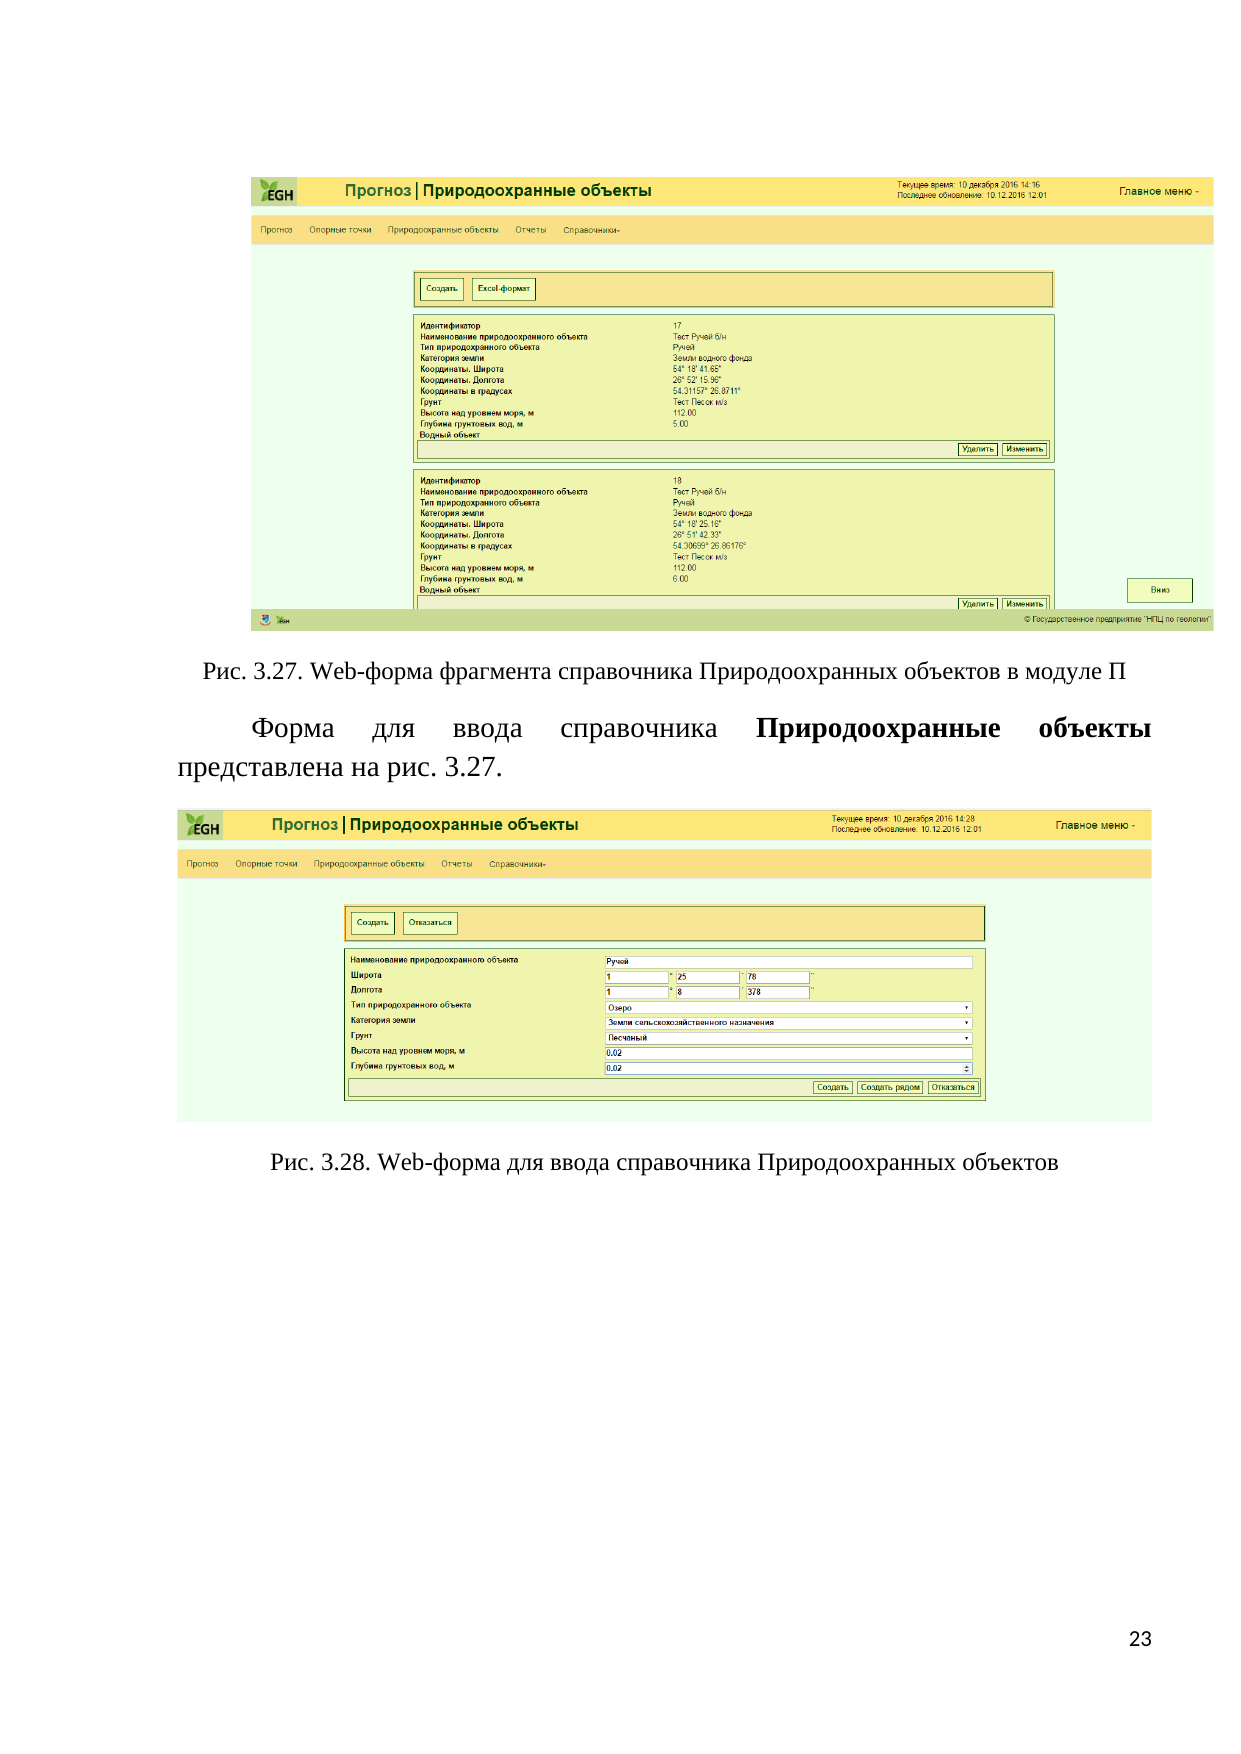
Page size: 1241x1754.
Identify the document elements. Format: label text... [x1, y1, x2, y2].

text Форма для ввода справочника Природоохранные объекты представлена на рис. 3.27. [177, 710, 1152, 782]
picture [251, 177, 1214, 631]
picture [177, 808, 1152, 1122]
text Рис. 3.27. Web-форма фрагмента справочника Природоохранных объектов в модуле П [177, 656, 1152, 685]
text Рис. 3.28. Web-форма для ввода справочника Природоохранных объектов [177, 1147, 1152, 1176]
